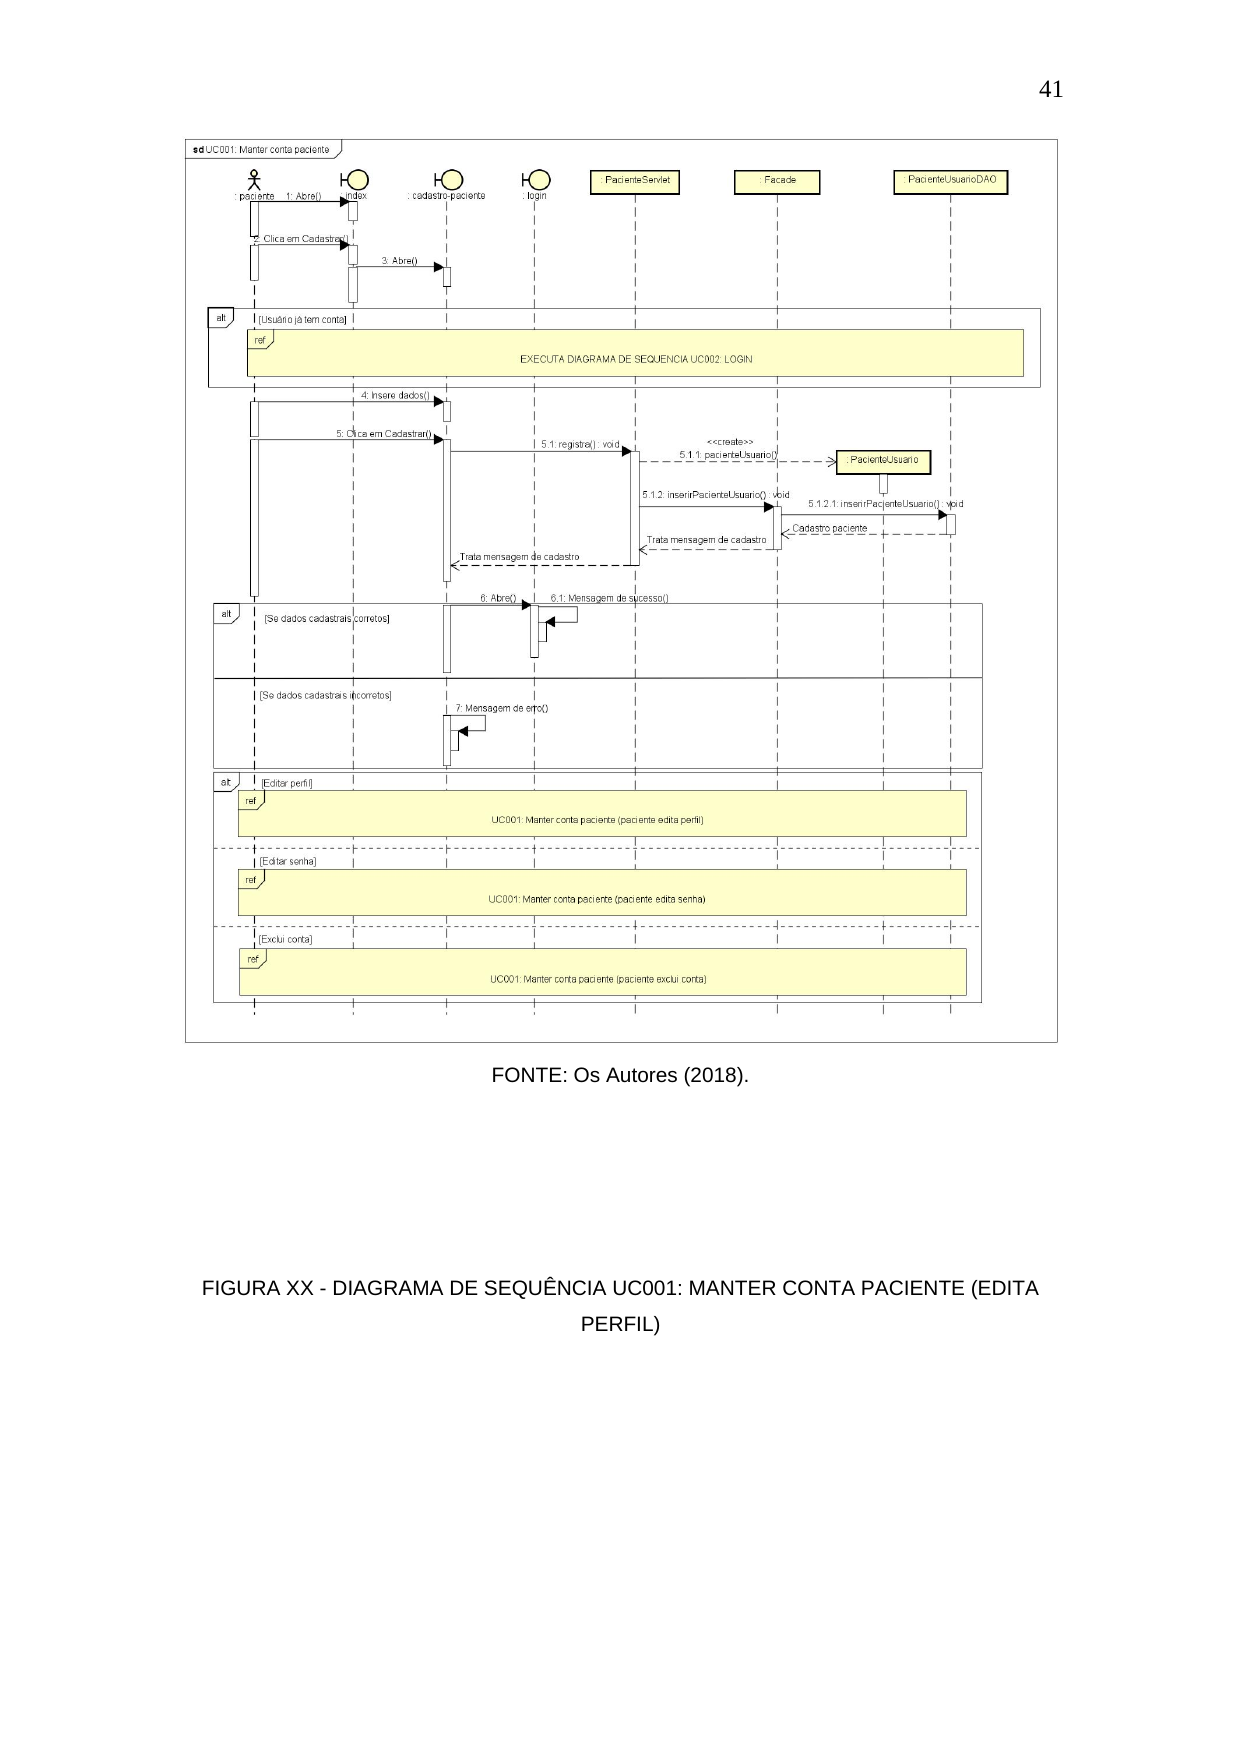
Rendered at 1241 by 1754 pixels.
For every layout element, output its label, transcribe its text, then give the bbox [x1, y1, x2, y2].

text FIGURA XX - DIAGRAMA DE SEQUÊNCIA UC001: MANTER CONTA PACIENTE (EDITA PERFIL) [177, 1272, 1064, 1336]
picture [177, 131, 1064, 1049]
text FONTE: Os Autores (2018). [177, 1063, 1064, 1087]
